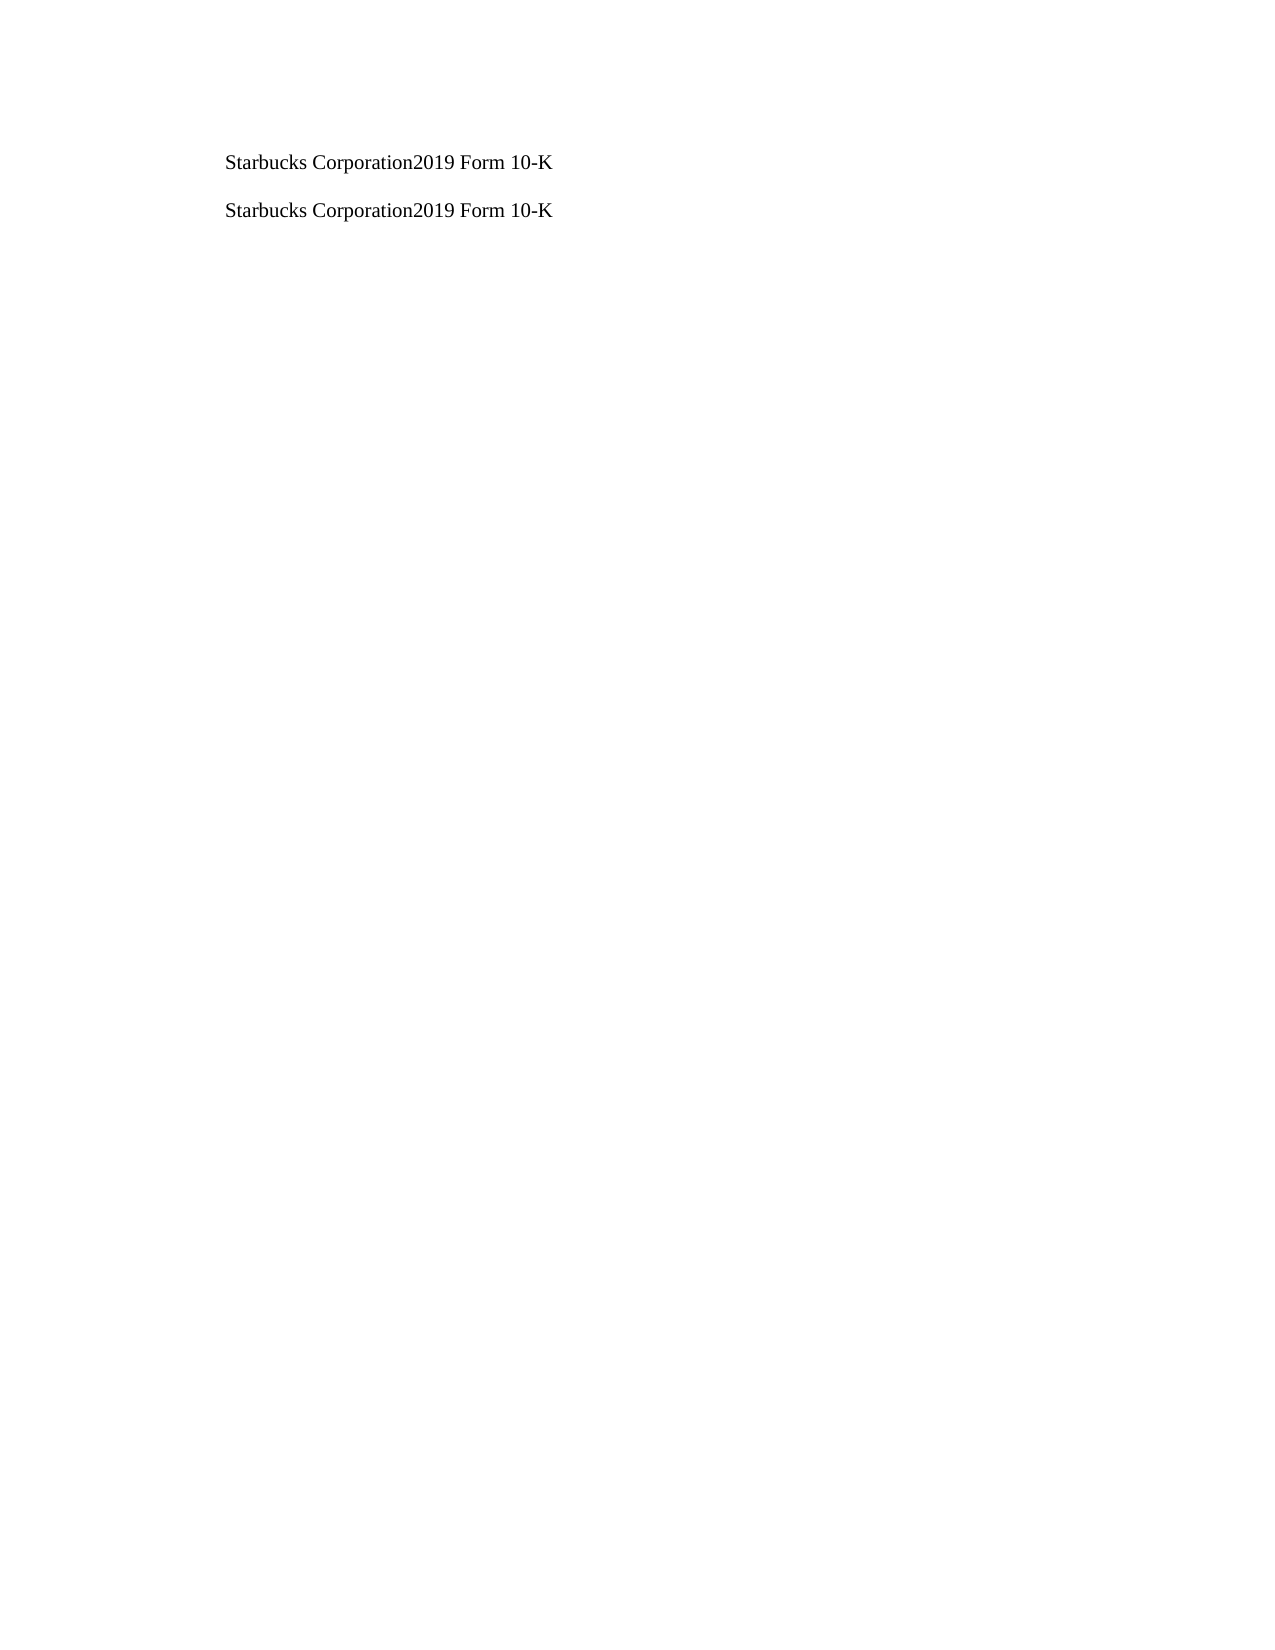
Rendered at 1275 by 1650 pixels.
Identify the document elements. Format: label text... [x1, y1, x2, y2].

text Starbucks Corporation2019 Form 10-K [187, 150, 600, 174]
text Starbucks Corporation2019 Form 10-K [187, 198, 600, 222]
